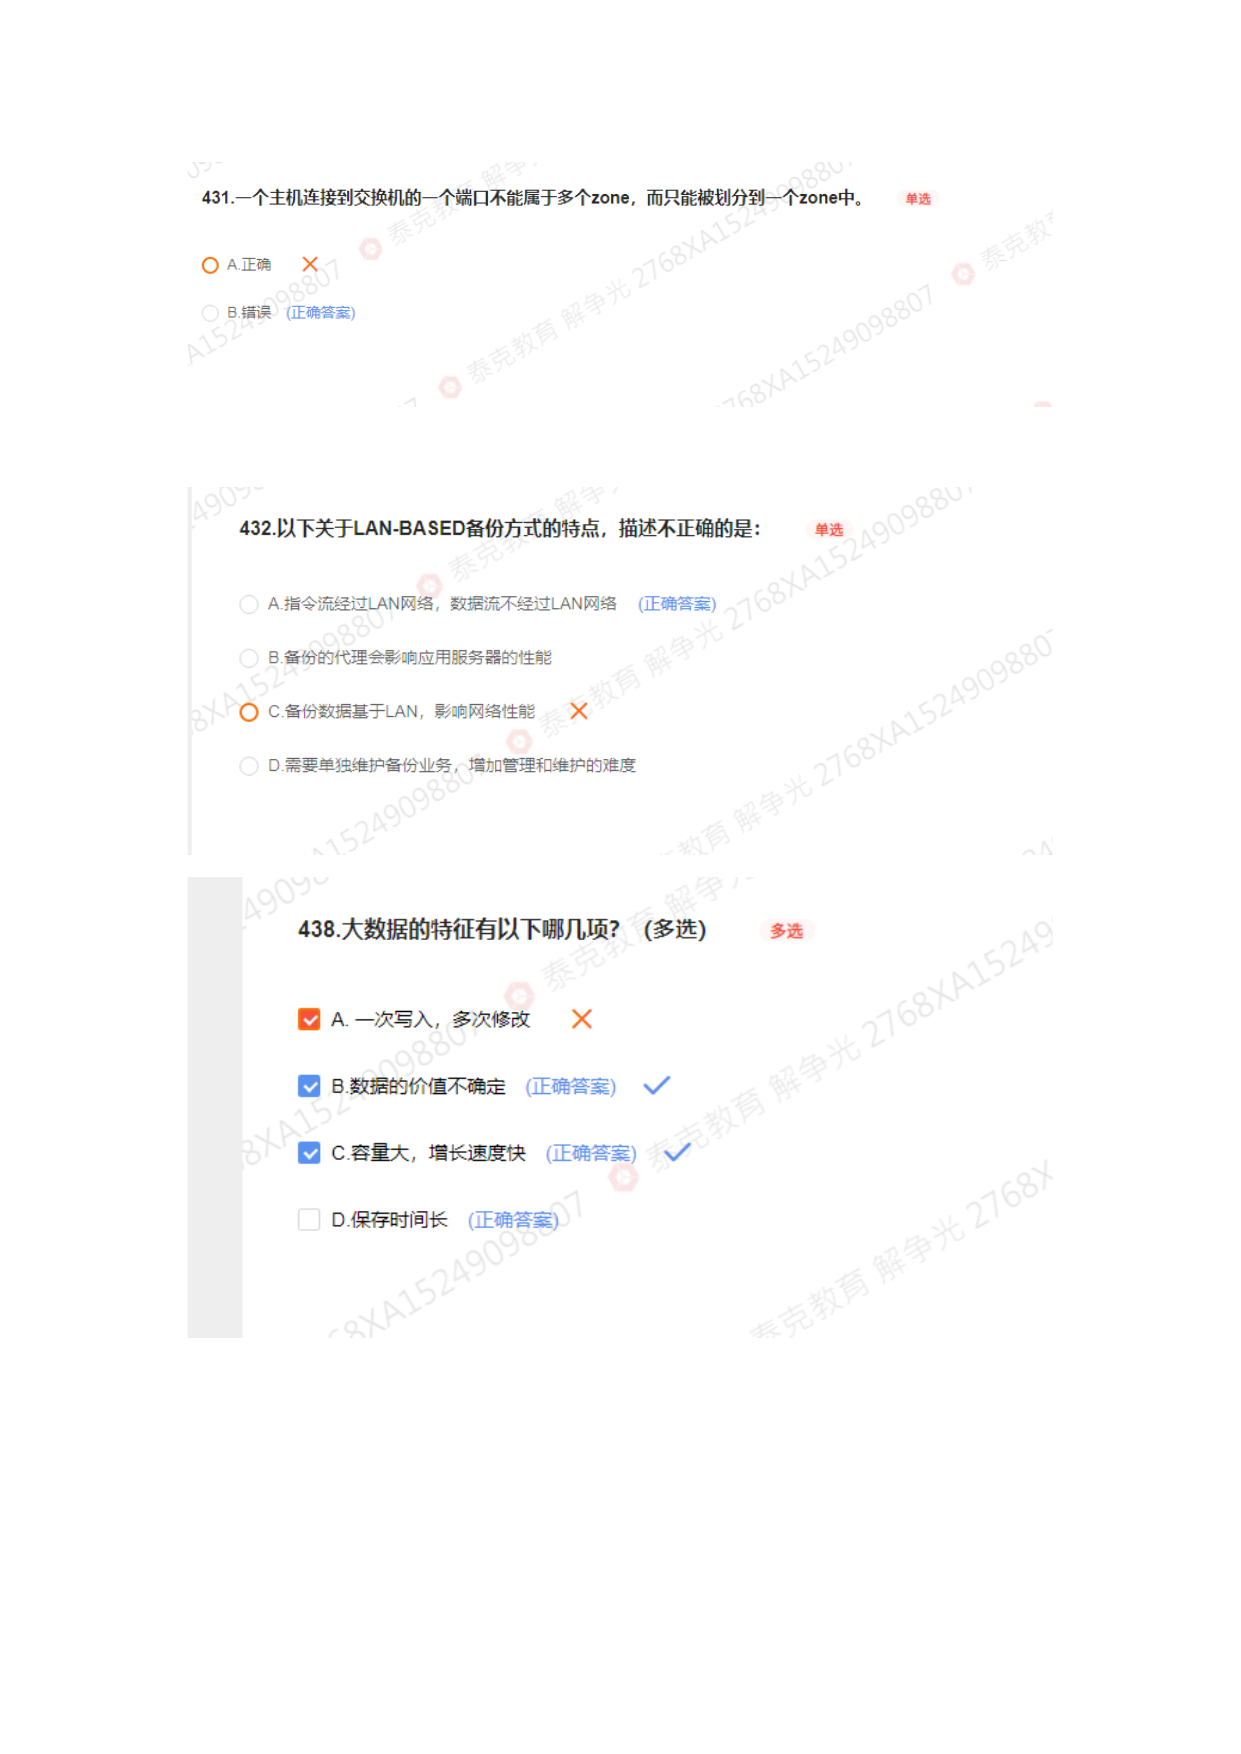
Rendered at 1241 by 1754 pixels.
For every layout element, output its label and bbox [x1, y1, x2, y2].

picture [187, 877, 1053, 1338]
picture [187, 162, 1053, 407]
picture [187, 487, 1053, 855]
